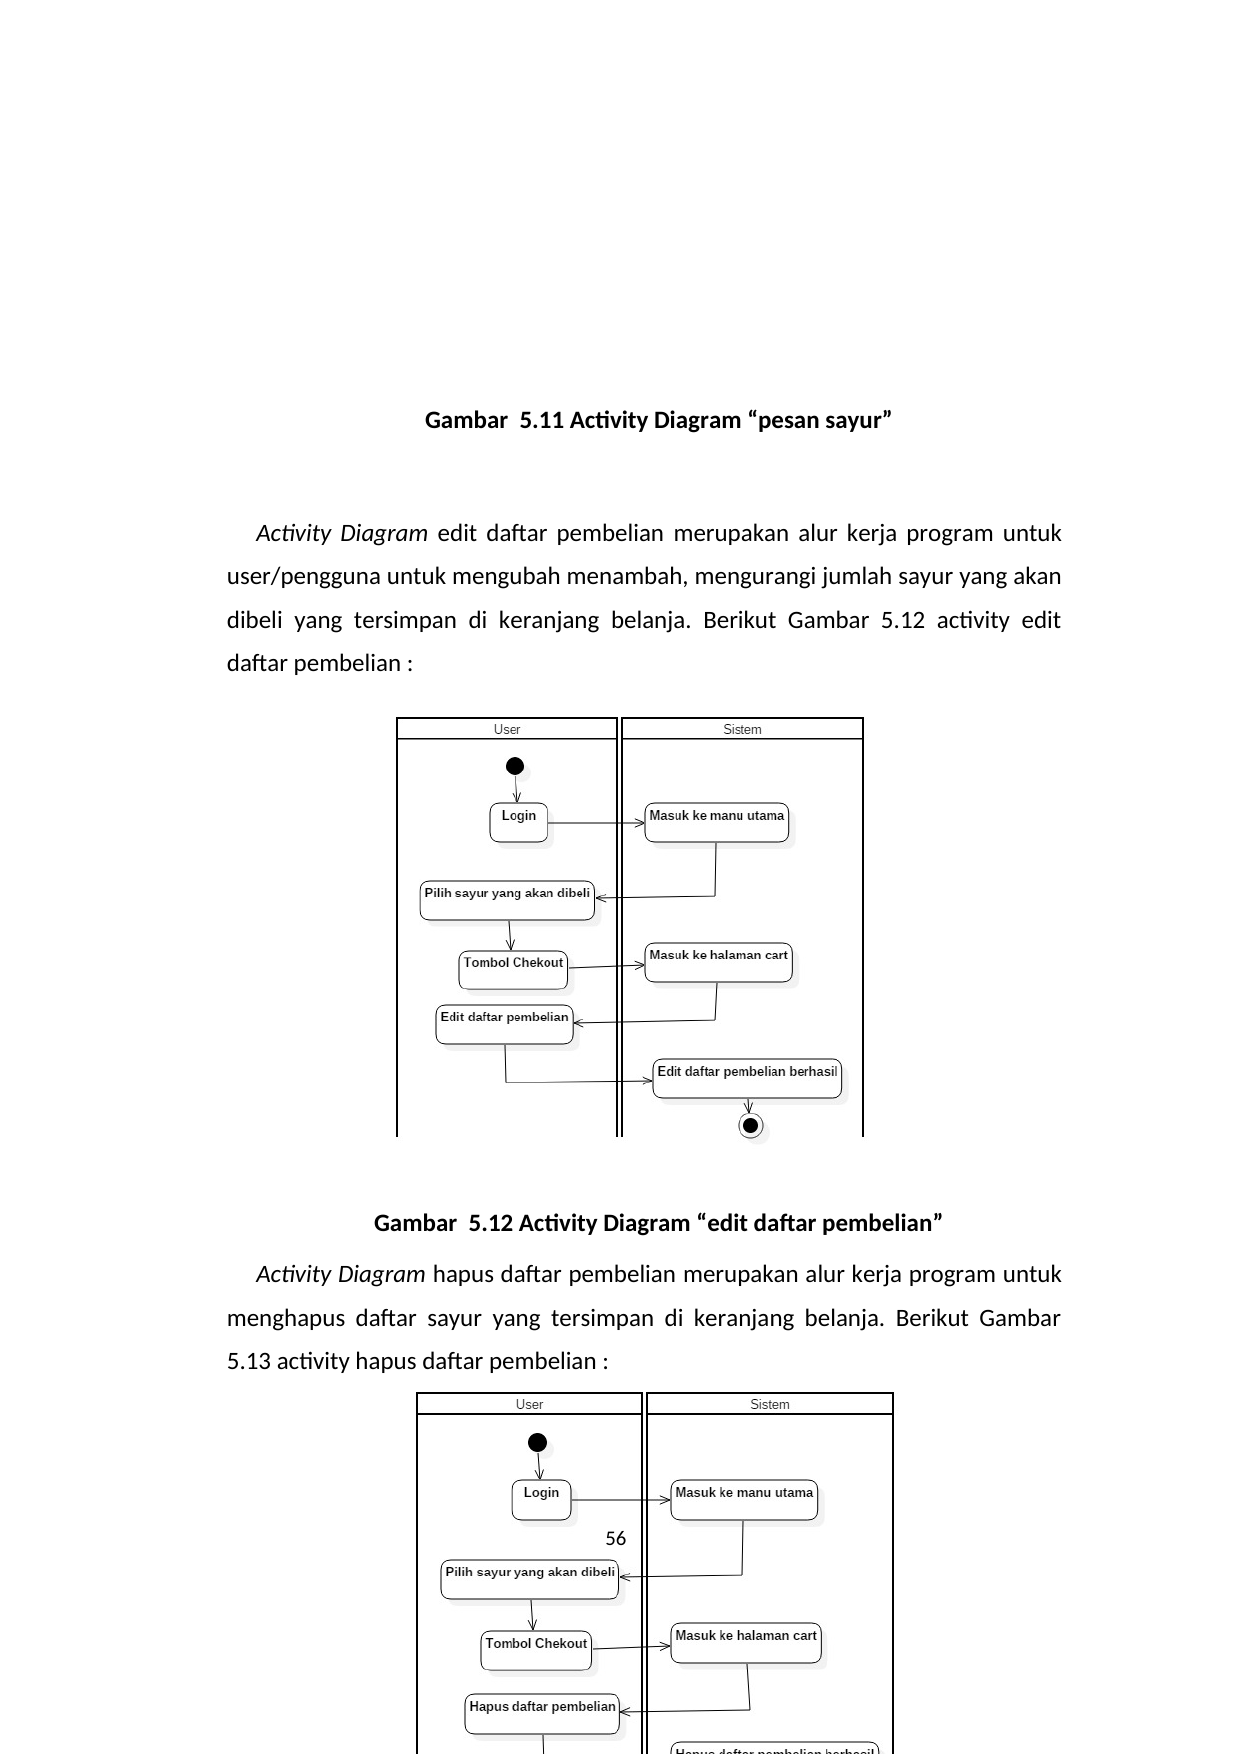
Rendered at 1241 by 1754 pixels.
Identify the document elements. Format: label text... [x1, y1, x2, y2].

text Activity Diagram edit daftar pembelian merupakan alur kerja program untuk user/pengguna untuk mengubah menambah, mengurangi jumlah sayur yang akan dibeli yang tersimpan di keranjang belanja. Berikut Gambar 5.12 activity edit daftar pembelian : [227, 517, 1062, 678]
text Activity Diagram hapus daftar pembelian merupakan alur kerja program untuk menghapus daftar sayur yang tersimpan di keranjang belanja. Berikut Gambar 5.13 activity hapus daftar pembelian : [227, 1258, 1062, 1376]
picture [407, 1383, 932, 1754]
subtitle Gambar 5.11 Activity Diagram “pesan sayur” [226, 404, 1092, 434]
picture [387, 708, 901, 1176]
subtitle Gambar 5.12 Activity Diagram “edit daftar pembelian” [226, 1207, 1092, 1237]
